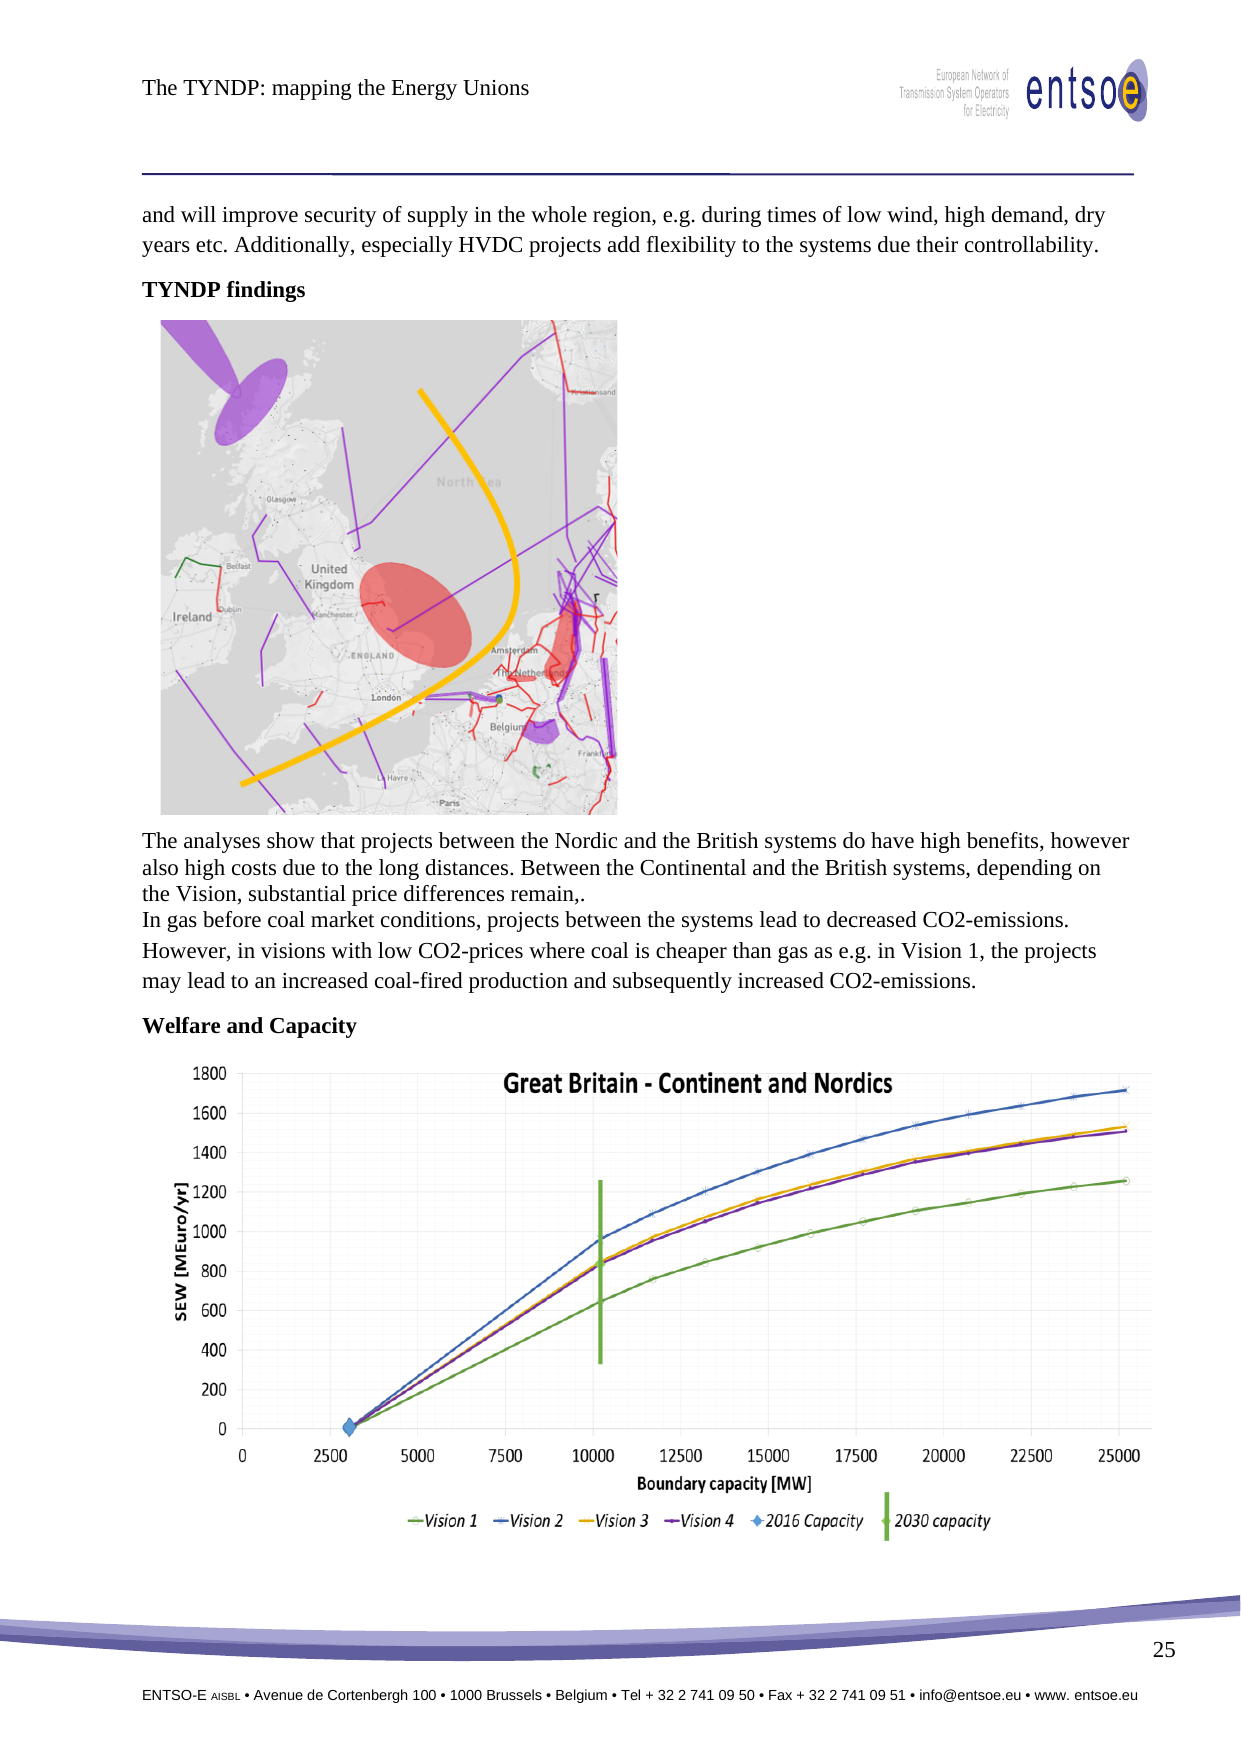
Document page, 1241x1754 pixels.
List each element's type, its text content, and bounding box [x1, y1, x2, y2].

text Welfare and Capacity [142, 1012, 1134, 1038]
text In gas before coal market conditions, projects between the systems lead to decreased CO2-emissions. However, in visions with low CO2-prices where coal is cheaper than gas as e.g. in Vision 1, the projects may lead to an increased coal-fired production and subsequently increased CO2-emissions. [142, 906, 1134, 993]
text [142, 201, 1134, 257]
picture [160, 1056, 1153, 1541]
picture [160, 320, 618, 815]
text TYNDP findings [142, 276, 1134, 302]
